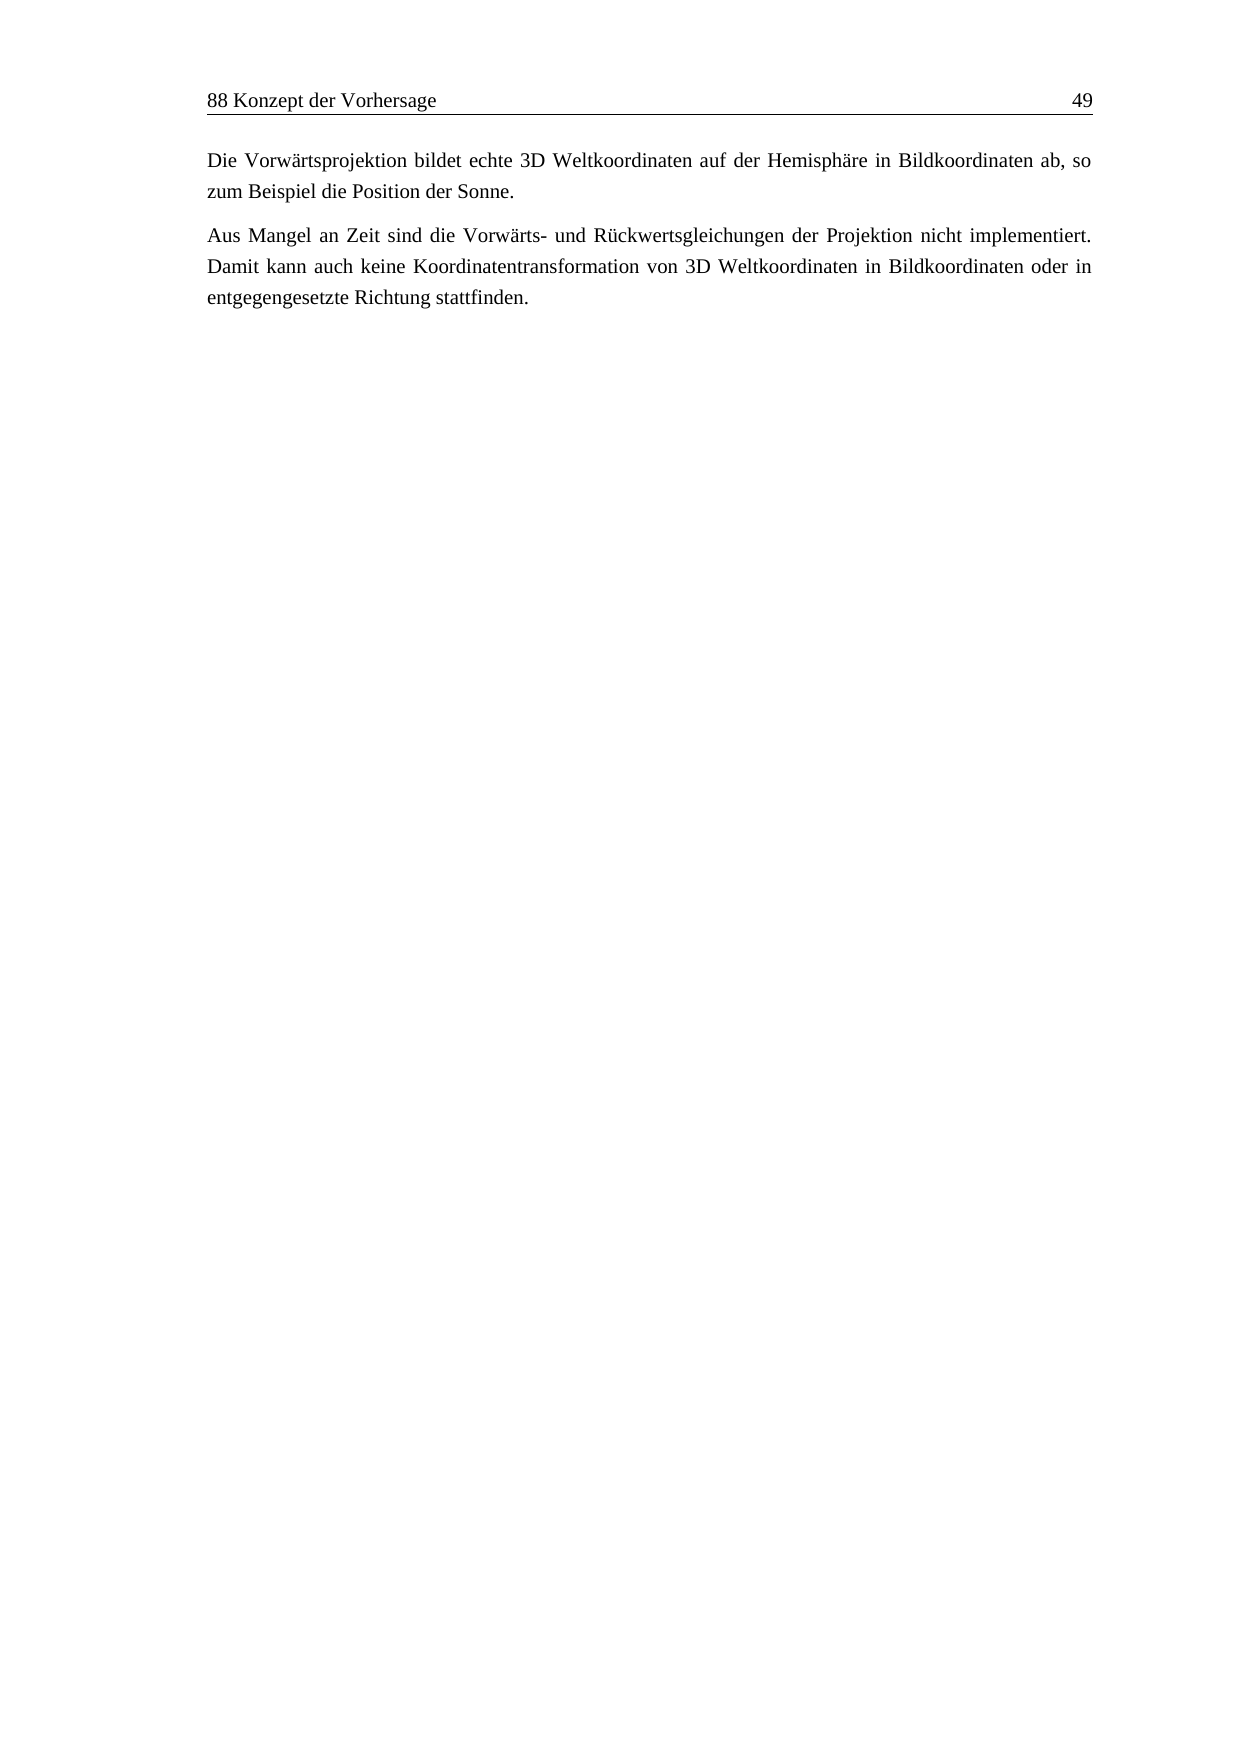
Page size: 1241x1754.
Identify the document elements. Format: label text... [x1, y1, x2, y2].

text Aus Mangel an Zeit sind die Vorwärts- und Rückwertsgleichungen der Projektion nicht implementiert. Damit kann auch keine Koordinatentransformation von 3D Weltkoordinaten in Bildkoordinaten oder in entgegengesetzte Richtung stattfinden. [207, 223, 1093, 309]
text Die Vorwärtsprojektion bildet echte 3D Weltkoordinaten auf der Hemisphäre in Bildkoordinaten ab, so zum Beispiel die Position der Sonne. [207, 148, 1093, 203]
